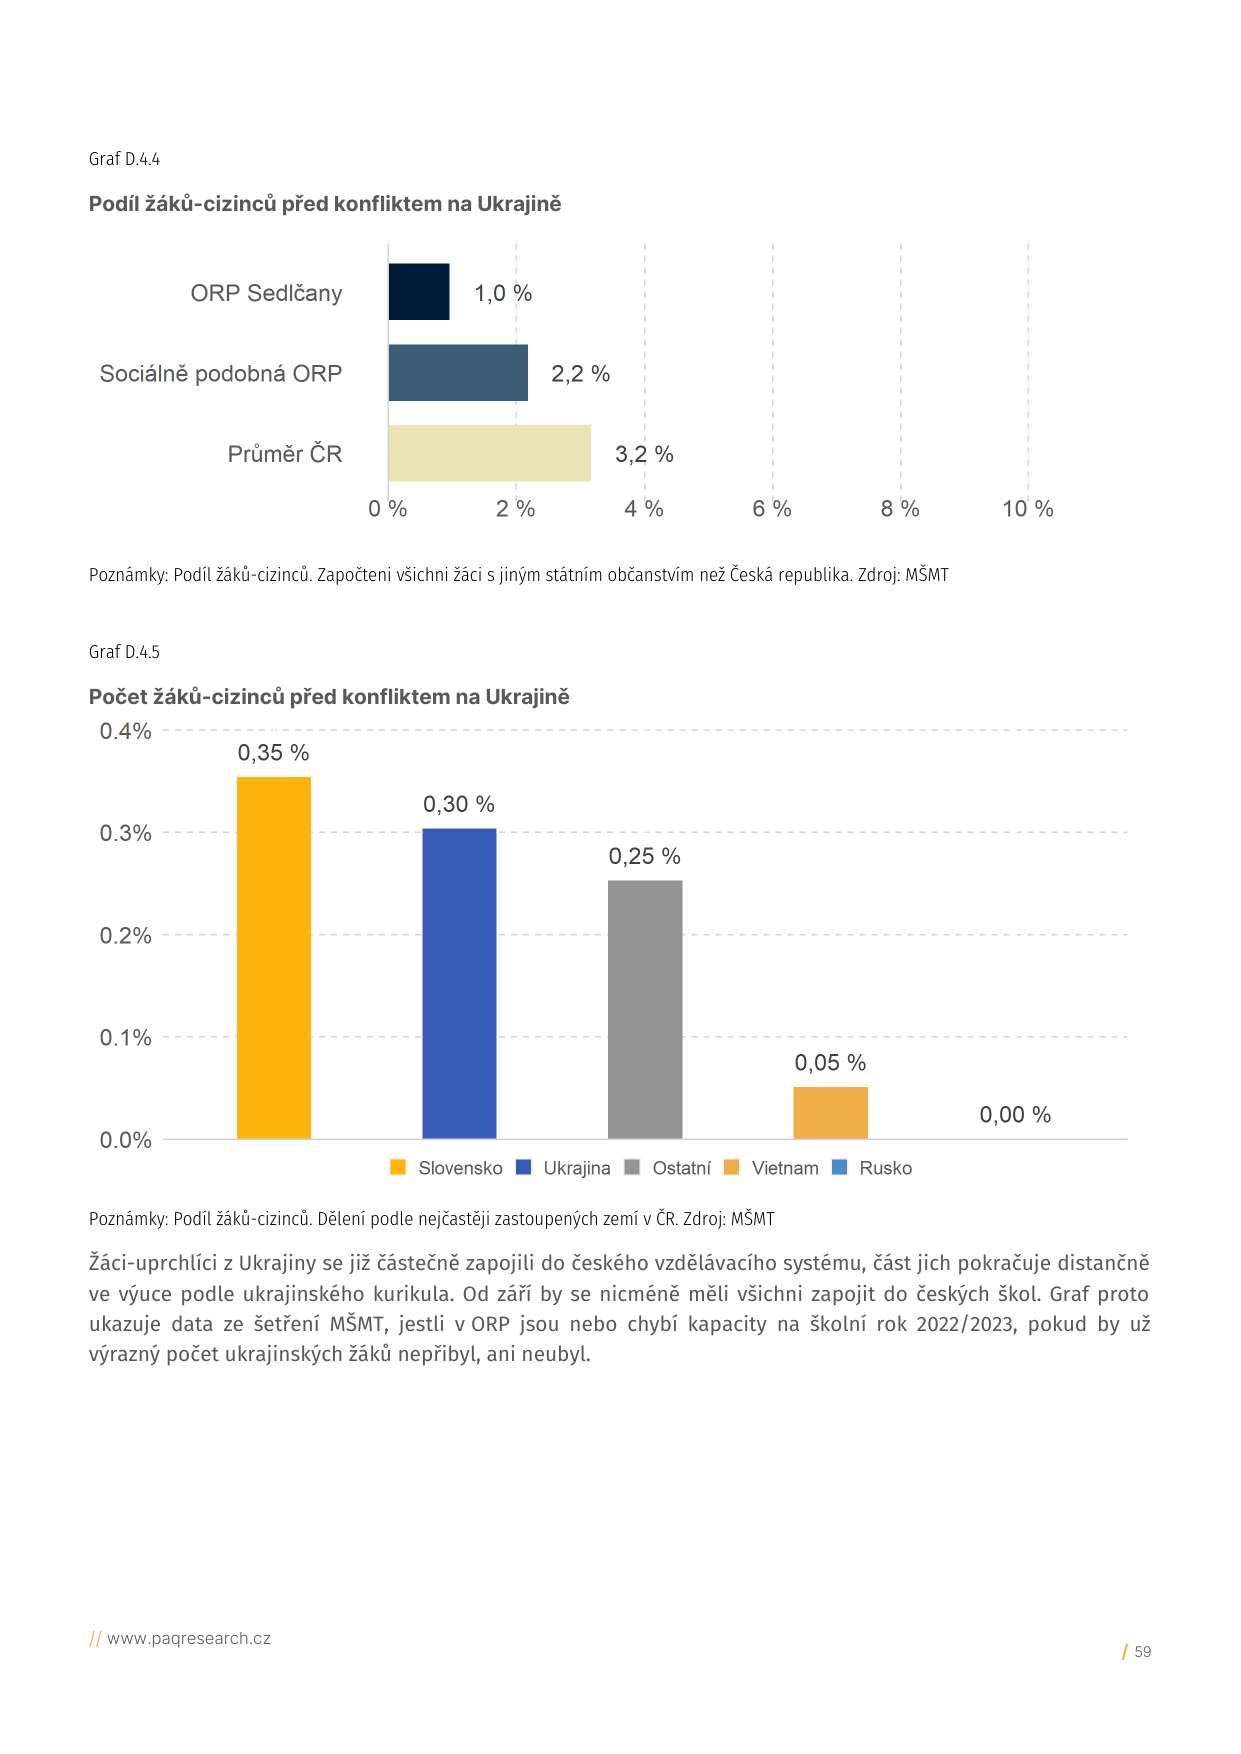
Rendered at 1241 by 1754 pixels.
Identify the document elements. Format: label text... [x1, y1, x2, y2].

text Podíl žáků-cizinců před konfliktem na Ukrajině [89, 186, 1152, 216]
picture [88, 709, 1139, 1191]
picture [88, 216, 1139, 548]
text Poznámky: Podíl žáků-cizinců. Dělení podle nejčastěji zastoupených zemí v ČR. Zdroj: MŠMT [89, 1208, 1152, 1230]
text Graf D.4.5 [89, 641, 1152, 663]
text Graf D.4.4 [89, 148, 1152, 170]
text Poznámky: Podíl žáků-cizinců. Započteni všichni žáci s jiným státním občanstvím než Česká republika. Zdroj: MŠMT [89, 564, 1152, 587]
text Žáci-uprchlíci z Ukrajiny se již částečně zapojili do českého vzdělávacího systému, část jich pokračuje distančně ve výuce podle ukrajinského kurikula. Od září by se nicméně měli všichni zapojit do českých škol. Graf proto ukazuje data ze šetření MŠMT, jestli v ORP jsou nebo chybí kapacity na školní rok 2022/2023, pokud by už výrazný počet ukrajinských žáků nepřibyl, ani neubyl. [89, 1246, 1152, 1367]
text Počet žáků-cizinců před konfliktem na Ukrajině [89, 679, 1152, 709]
